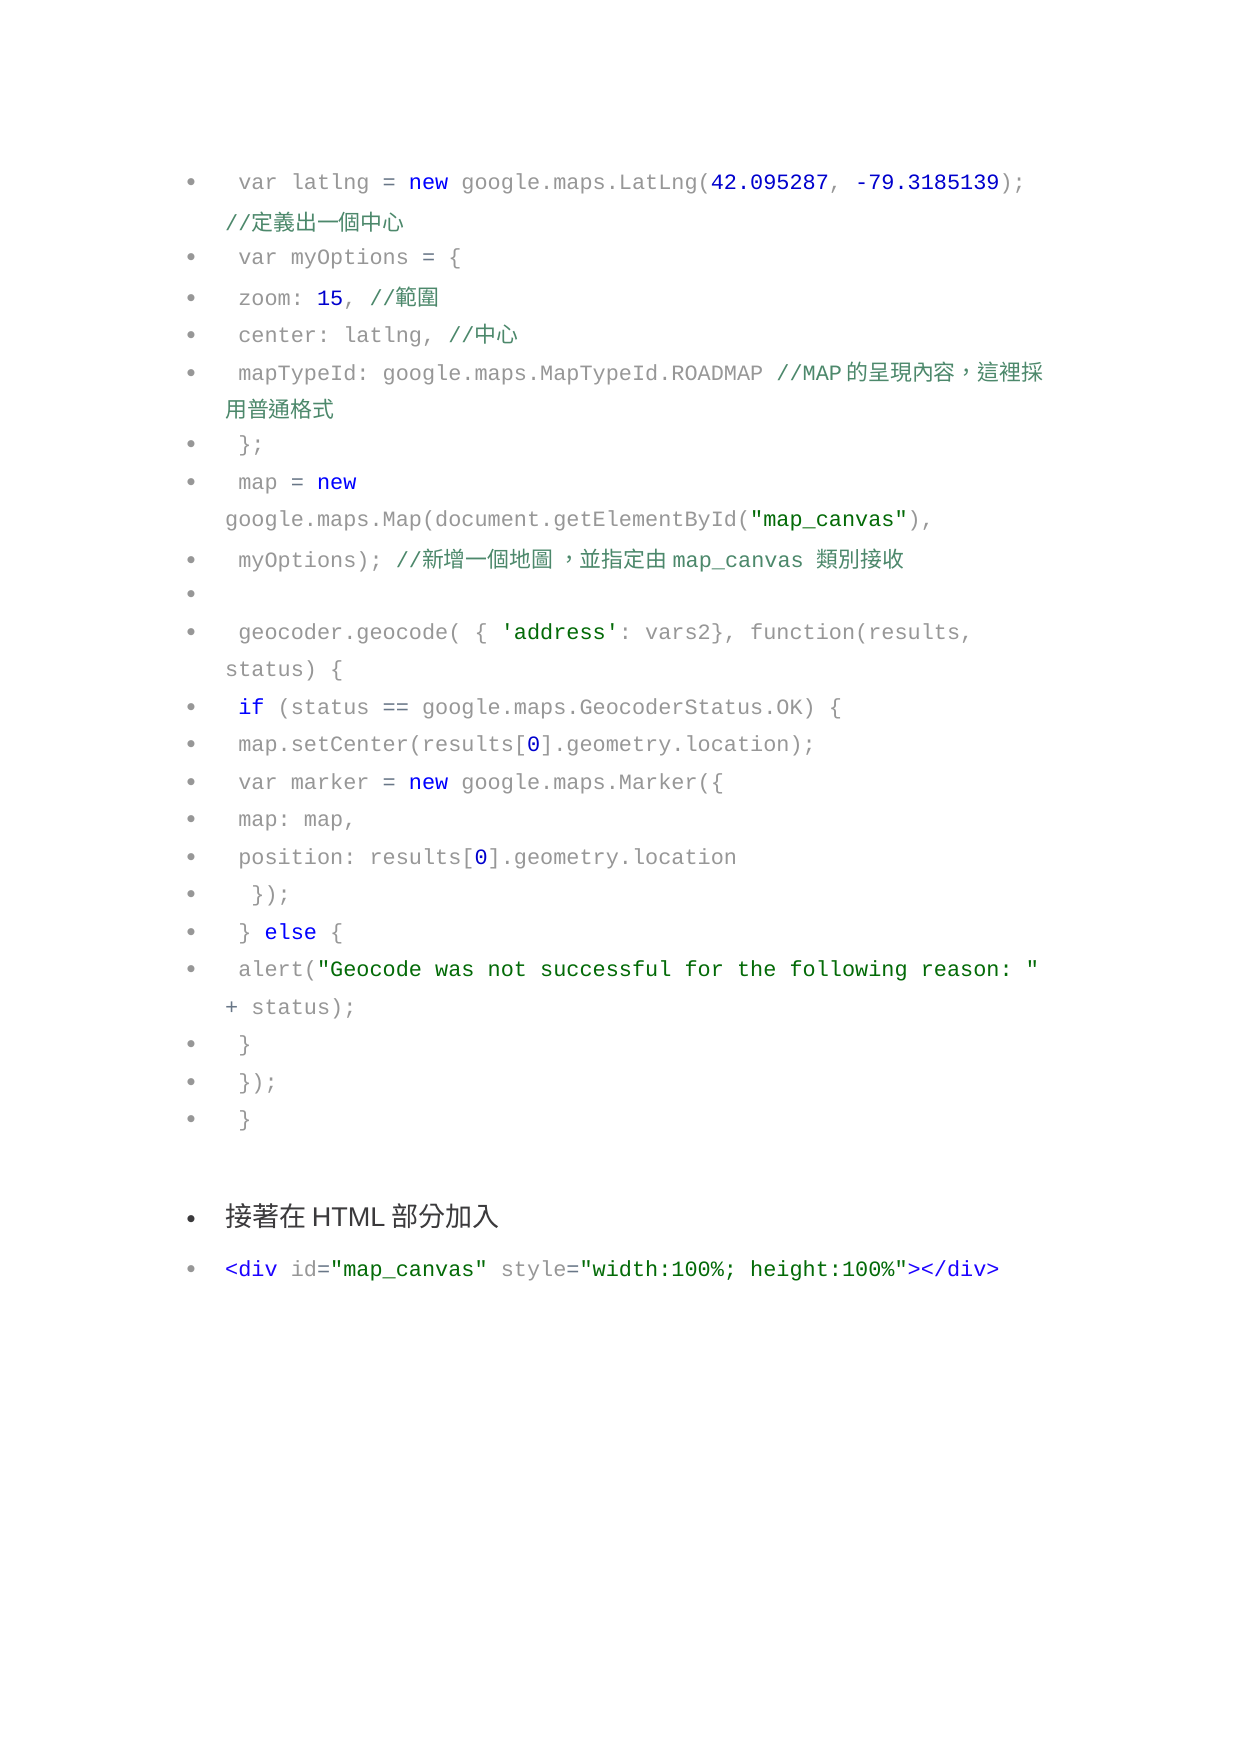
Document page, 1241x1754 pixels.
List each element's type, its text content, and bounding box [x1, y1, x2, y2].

list position: results[0].geometry.location [187, 839, 1053, 877]
list map = new google.maps.Map(document.getElementById("map_canvas"), [187, 464, 1053, 539]
list map: map, [187, 802, 1053, 839]
list geocoder.geocode( { 'address': vars2}, function(results, status) { [187, 614, 1053, 689]
list if (status == google.maps.GeocoderStatus.OK) { [187, 689, 1053, 727]
list }; [187, 427, 1053, 464]
list } [187, 1102, 1053, 1139]
list center: latlng, //中心 [187, 314, 1053, 352]
list <div id="map_canvas" style="width:100%; height:100%"></div> [187, 1252, 1053, 1289]
list }); [187, 1064, 1053, 1102]
list mapTypeId: google.maps.MapTypeId.ROADMAP //MAP的呈現內容，這裡採用普通格式 [187, 352, 1053, 427]
list 接著在HTML部分加入 [187, 1177, 1053, 1252]
list alert("Geocode was not successful for the following reason: " + status); [187, 952, 1053, 1027]
list } [187, 1027, 1053, 1064]
list }); [187, 877, 1053, 914]
list } else { [187, 914, 1053, 952]
list zoom: 15, //範圍 [187, 277, 1053, 314]
list var latlng = new google.maps.LatLng(42.095287, -79.3185139); //定義出一個中心 [187, 164, 1053, 239]
list var marker = new google.maps.Marker({ [187, 764, 1053, 802]
list myOptions); //新增一個地圖 ，並指定由 map_canvas 類別接收 [187, 539, 1053, 577]
list var myOptions = { [187, 239, 1053, 277]
list map.setCenter(results[0].geometry.location); [187, 727, 1053, 764]
